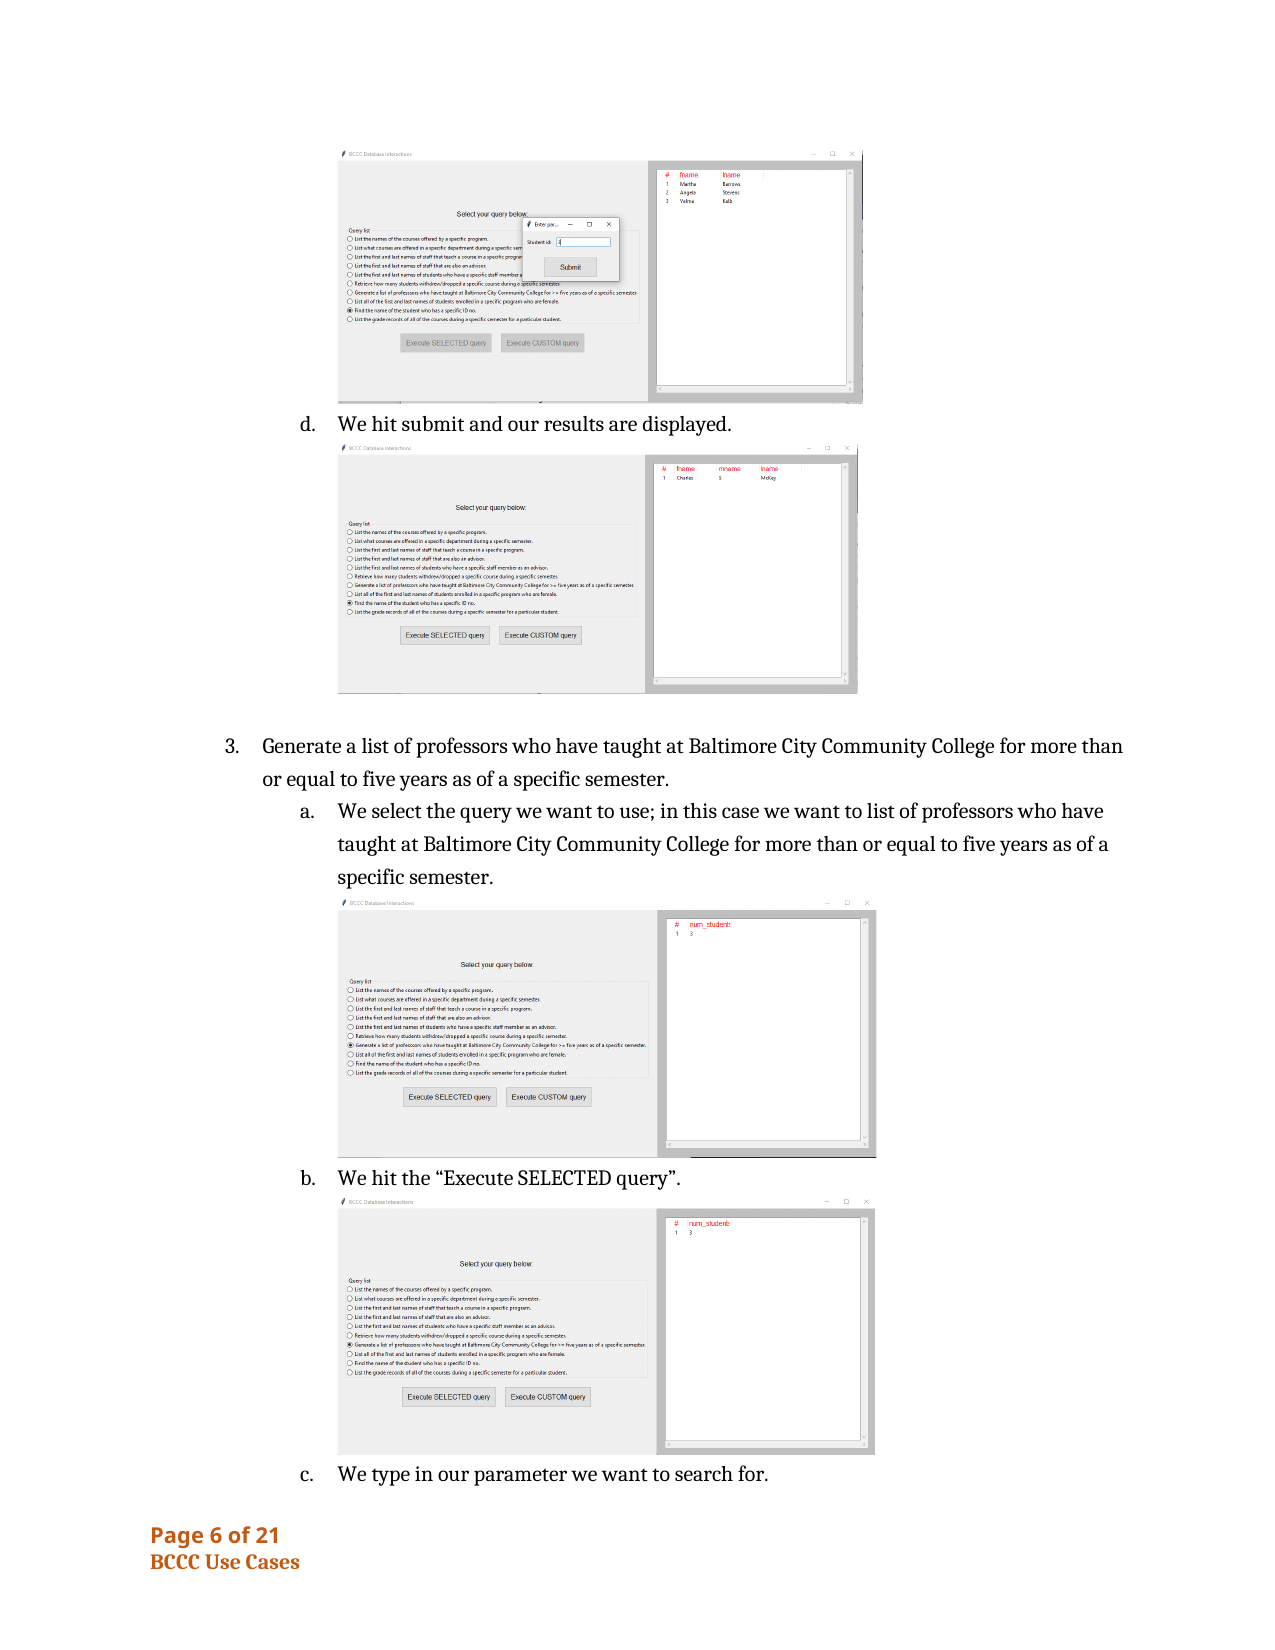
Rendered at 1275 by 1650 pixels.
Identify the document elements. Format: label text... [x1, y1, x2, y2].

list We type in our parameter we want to search for. [300, 1462, 1125, 1487]
picture [337, 1198, 875, 1455]
picture [337, 897, 877, 1158]
list We hit the “Execute SELECTED query”. [300, 1165, 1125, 1191]
picture [337, 444, 858, 694]
list Generate a list of professors who have taught at Baltimore City Community College for more than or equal to five years as of a specific semester. [225, 734, 1125, 792]
list We select the query we want to use; in this case we want to list of professors who have taught at Baltimore City Community College for more than or equal to five years as of a specific semester. [300, 799, 1125, 890]
list We hit submit and our results are displayed. [300, 411, 1125, 437]
picture [337, 150, 863, 404]
